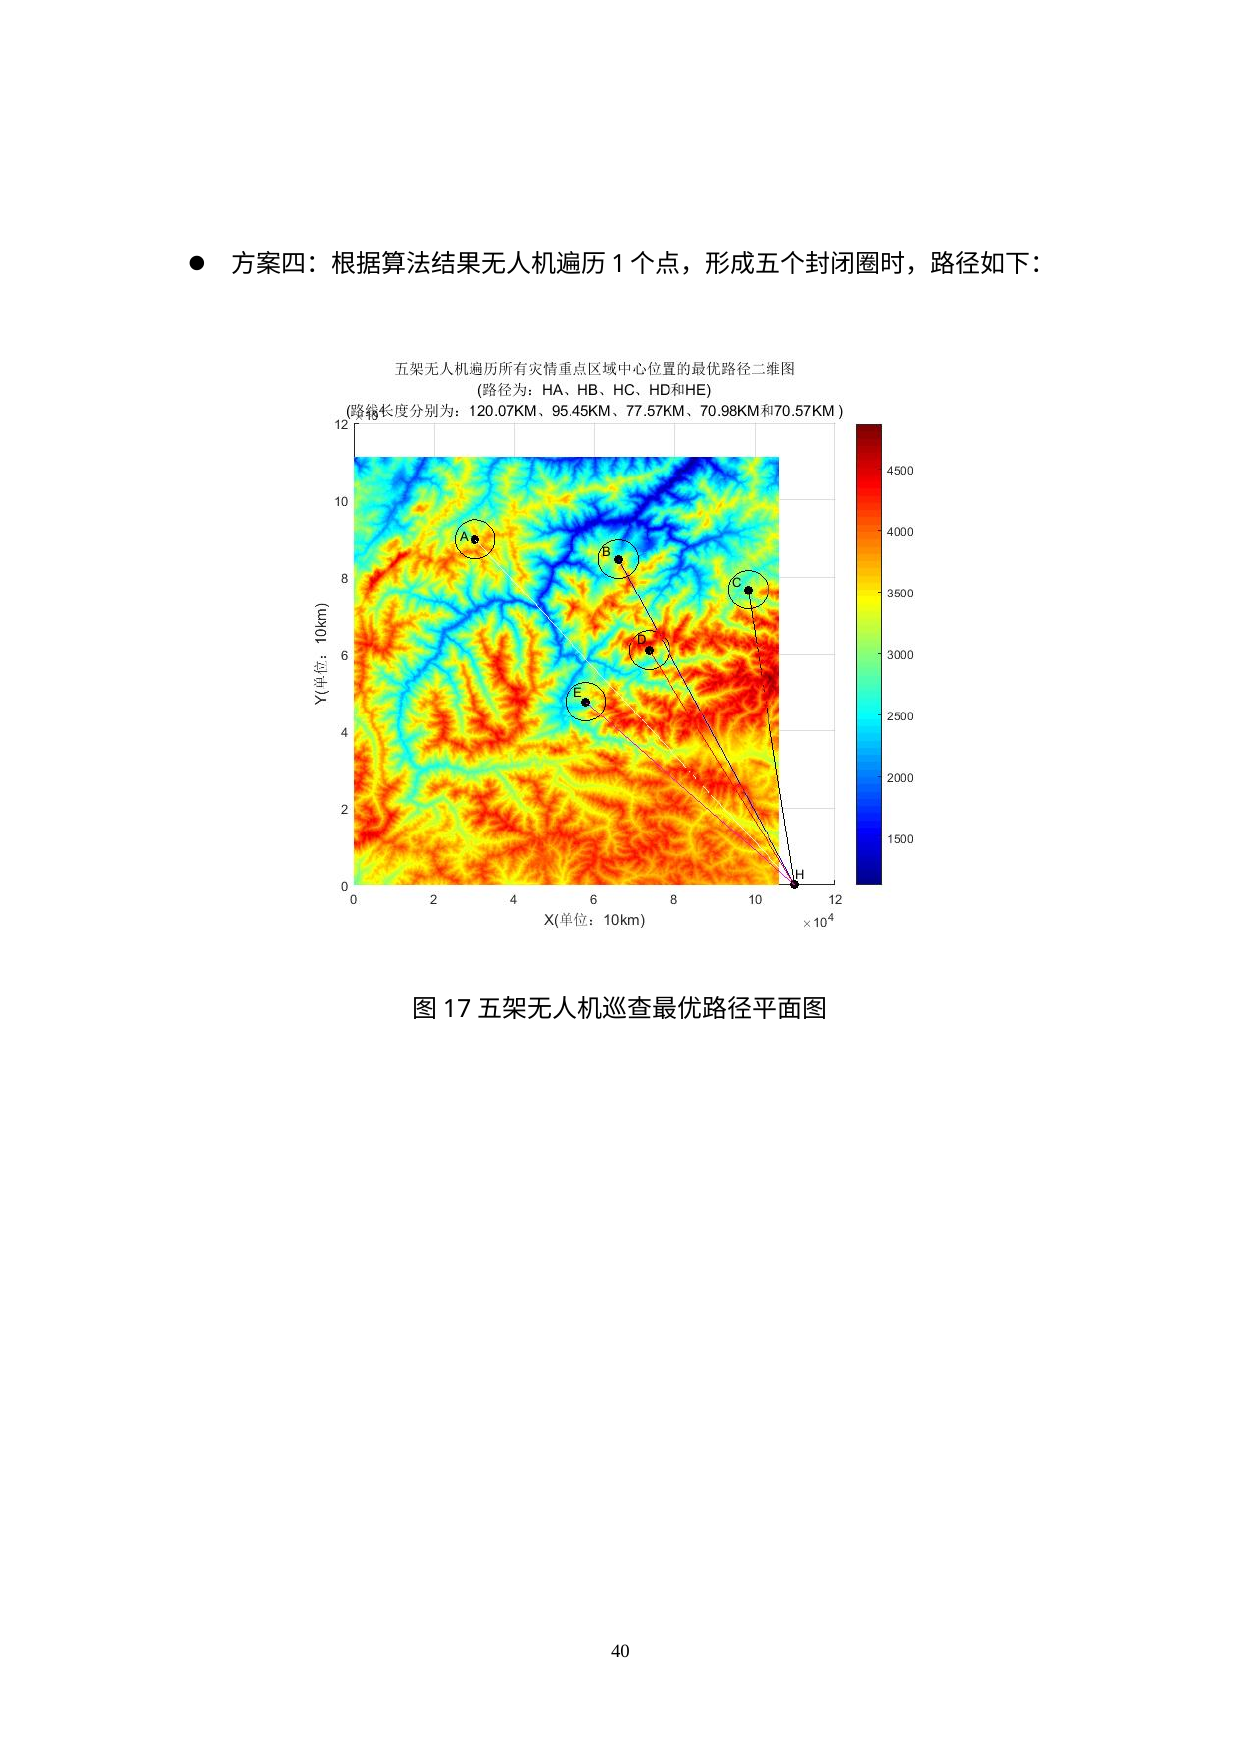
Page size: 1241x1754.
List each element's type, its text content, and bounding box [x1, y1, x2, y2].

list 方案四：根据算法结果无人机遍历1个点，形成五个封闭圈时，路径如下： [187, 229, 1053, 294]
text 图17 五架无人机巡查最优路径平面图 [187, 974, 1053, 1039]
picture [273, 358, 967, 950]
